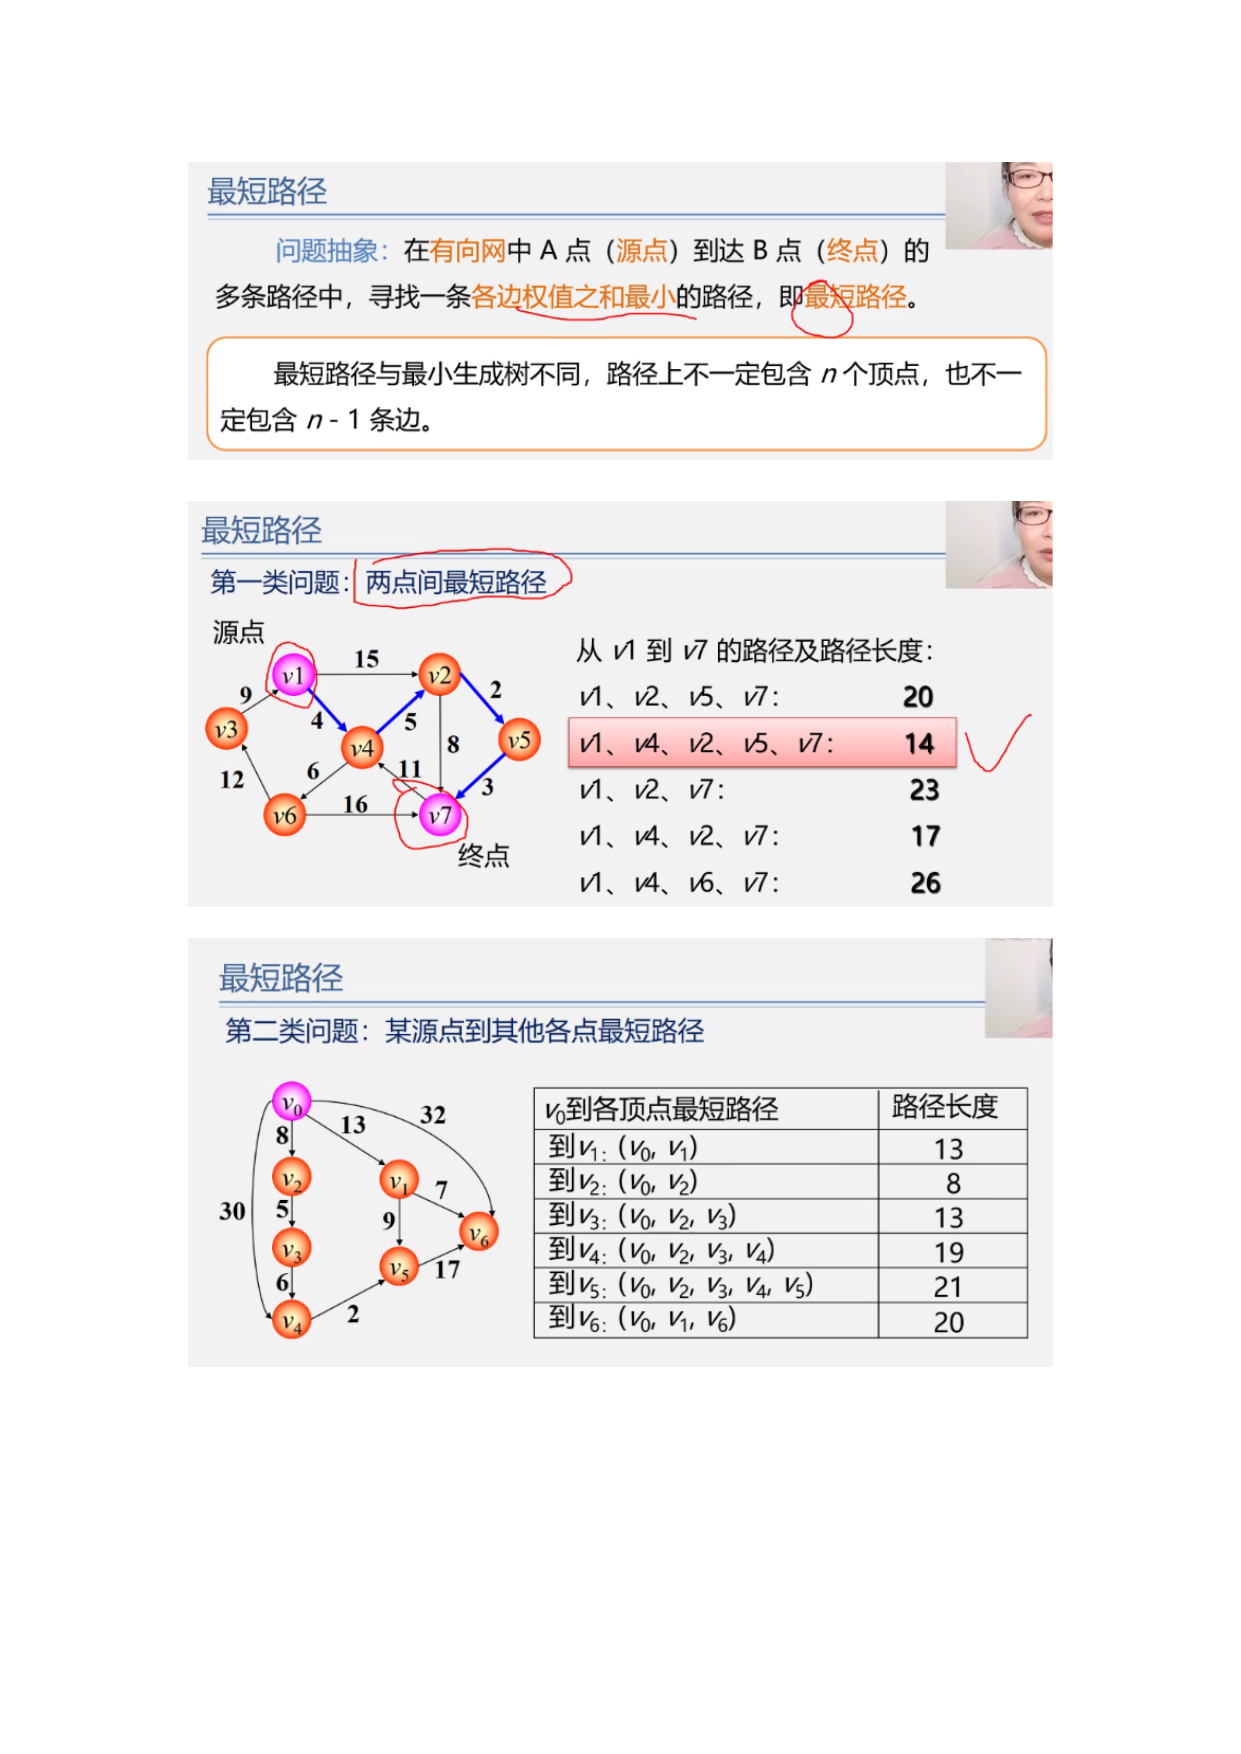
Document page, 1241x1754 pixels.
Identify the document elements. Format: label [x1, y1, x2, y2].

picture [187, 938, 1053, 1367]
picture [187, 162, 1053, 460]
picture [187, 501, 1053, 907]
